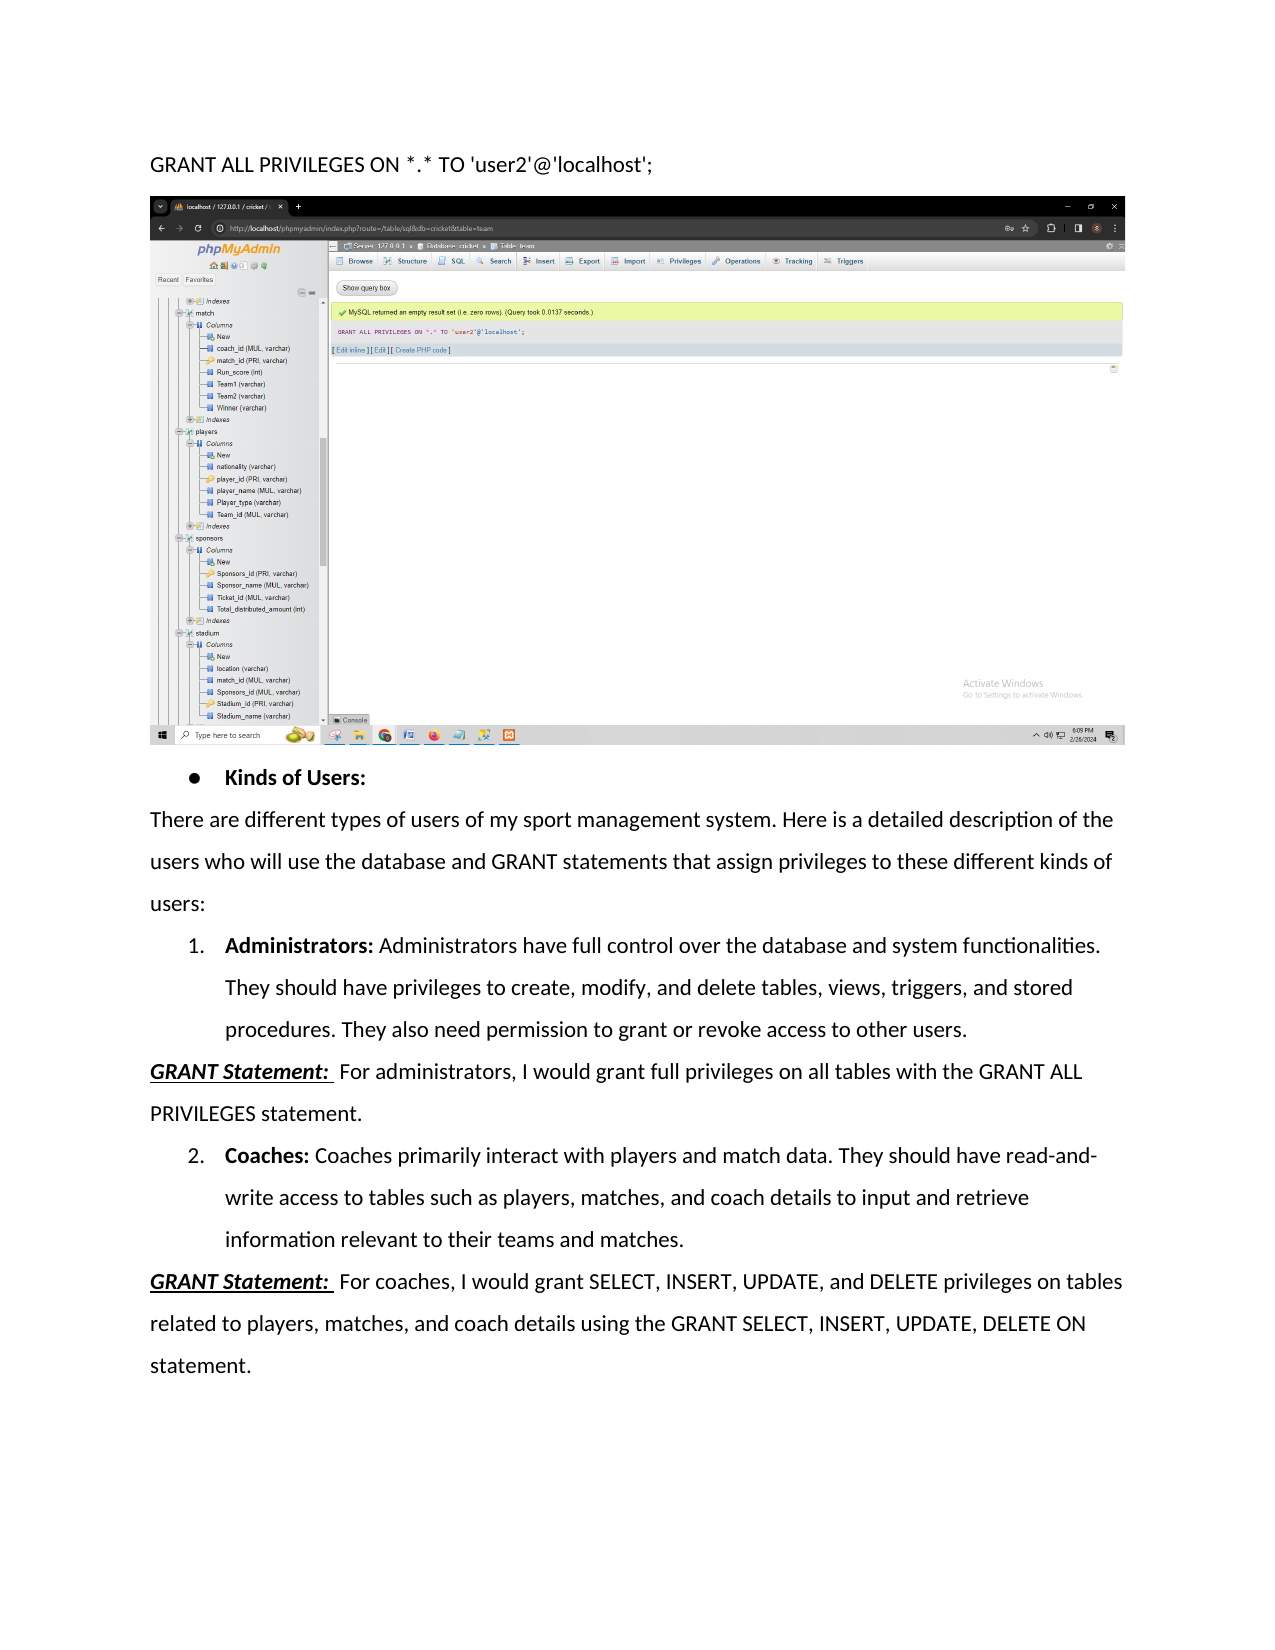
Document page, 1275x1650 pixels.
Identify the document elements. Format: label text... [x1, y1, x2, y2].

list Kinds of Users: [187, 763, 1125, 792]
text GRANT Statement: For coaches, I would grant SELECT, INSERT, UPDATE, and DELETE privileges on tables related to players, matches, and coach details using the GRANT SELECT, INSERT, UPDATE, DELETE ON statement. [150, 1267, 1125, 1379]
picture [150, 196, 1125, 745]
text There are different types of users of my sport management system. Here is a detailed description of the users who will use the database and GRANT statements that assign privileges to these different kinds of users: [150, 806, 1125, 917]
list Administrators: Administrators have full control over the database and system functionalities. They should have privileges to create, modify, and delete tables, views, triggers, and stored procedures. They also need permission to grant or revoke access to other users. [187, 931, 1125, 1043]
text GRANT Statement: For administrators, I would grant full privileges on all tables with the GRANT ALL PRIVILEGES statement. [150, 1057, 1125, 1127]
list Coaches: Coaches primarily interact with players and match data. They should have read-and-write access to tables such as players, matches, and coach details to input and retrieve information relevant to their teams and matches. [187, 1141, 1125, 1253]
text GRANT ALL PRIVILEGES ON *.* TO 'user2'@'localhost'; [150, 150, 1125, 178]
